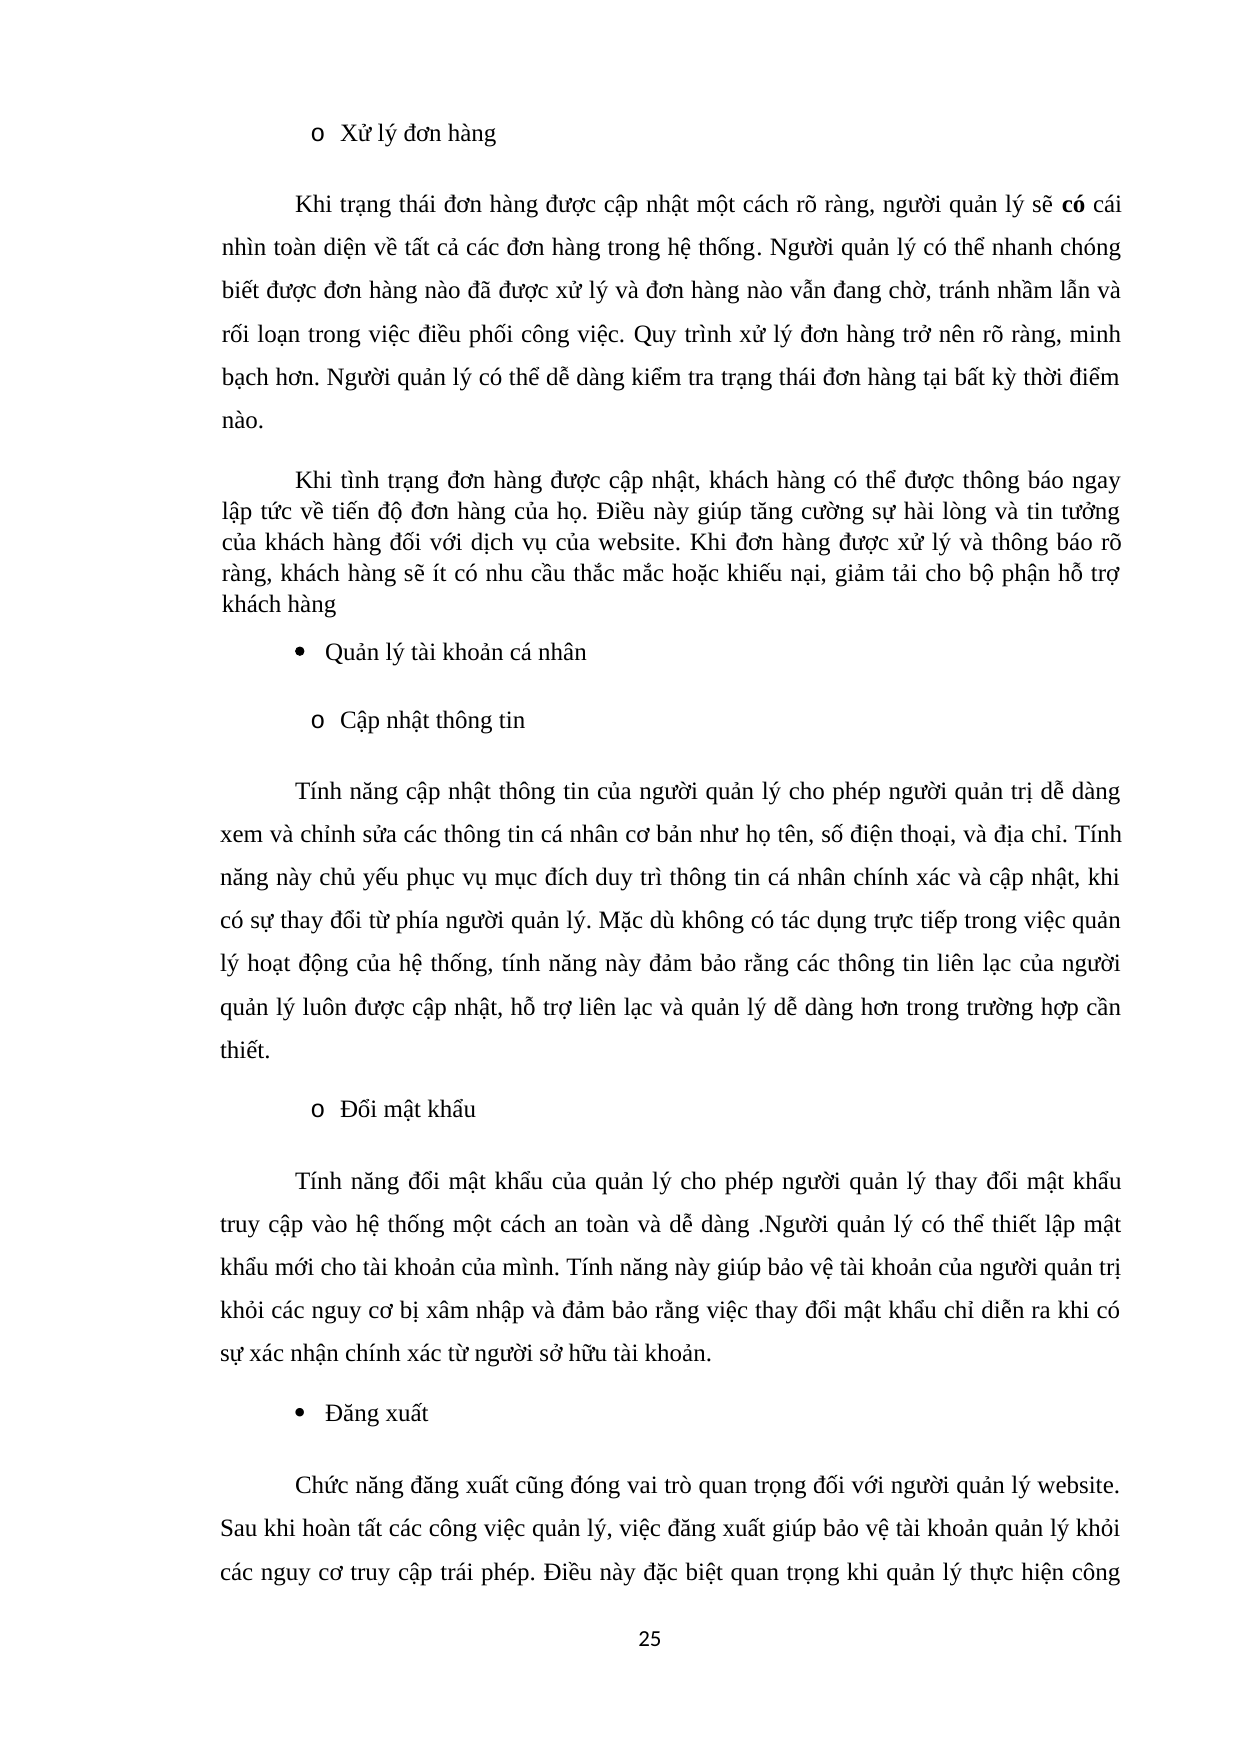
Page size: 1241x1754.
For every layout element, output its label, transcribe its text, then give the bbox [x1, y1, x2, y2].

subtitle Cập nhật thông tin [310, 705, 1122, 736]
text Tính năng cập nhật thông tin của người quản lý cho phép người quản trị dễ dàng xem và chỉnh sửa các thông tin cá nhân cơ bản như họ tên, số điện thoại, và địa chỉ. Tính năng này chủ yếu phục vụ mục đích duy trì thông tin cá nhân chính xác và cập nhật, khi có sự thay đổi từ phía người quản lý. Mặc dù không có tác dụng trực tiếp trong việc quản lý hoạt động của hệ thống, tính năng này đảm bảo rằng các thông tin liên lạc của người quản lý luôn được cập nhật, hỗ trợ liên lạc và quản lý dễ dàng hơn trong trường hợp cần thiết. [220, 776, 1122, 1063]
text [220, 1470, 1122, 1585]
subtitle Quản lý tài khoản cá nhân [295, 637, 1122, 665]
text Khi tình trạng đơn hàng được cập nhật, khách hàng có thể được thông báo ngay lập tức về tiến độ đơn hàng của họ. Điều này giúp tăng cường sự hài lòng và tin tưởng của khách hàng đối với dịch vụ của website. Khi đơn hàng được xử lý và thông báo rõ ràng, khách hàng sẽ ít có nhu cầu thắc mắc hoặc khiếu nại, giảm tải cho bộ phận hỗ trợ khách hàng [222, 465, 1122, 618]
subtitle Đăng xuất [295, 1398, 1122, 1427]
text Khi trạng thái đơn hàng được cập nhật một cách rõ ràng, người quản lý sẽ có cái nhìn toàn diện về tất cả các đơn hàng trong hệ thống. Người quản lý có thể nhanh chóng biết được đơn hàng nào đã được xử lý và đơn hàng nào vẫn đang chờ, tránh nhầm lẫn và rối loạn trong việc điều phối công việc. Quy trình xử lý đơn hàng trở nên rõ ràng, minh bạch hơn. Người quản lý có thể dễ dàng kiểm tra trạng thái đơn hàng tại bất kỳ thời điểm nào. [222, 189, 1122, 434]
subtitle Xử lý đơn hàng [310, 118, 1122, 149]
text Tính năng đổi mật khẩu của quản lý cho phép người quản lý thay đổi mật khẩu truy cập vào hệ thống một cách an toàn và dễ dàng .Người quản lý có thể thiết lập mật khẩu mới cho tài khoản của mình. Tính năng này giúp bảo vệ tài khoản của người quản trị khỏi các nguy cơ bị xâm nhập và đảm bảo rằng việc thay đổi mật khẩu chỉ diễn ra khi có sự xác nhận chính xác từ người sở hữu tài khoản. [220, 1166, 1122, 1367]
subtitle Đổi mật khẩu [310, 1094, 1122, 1125]
